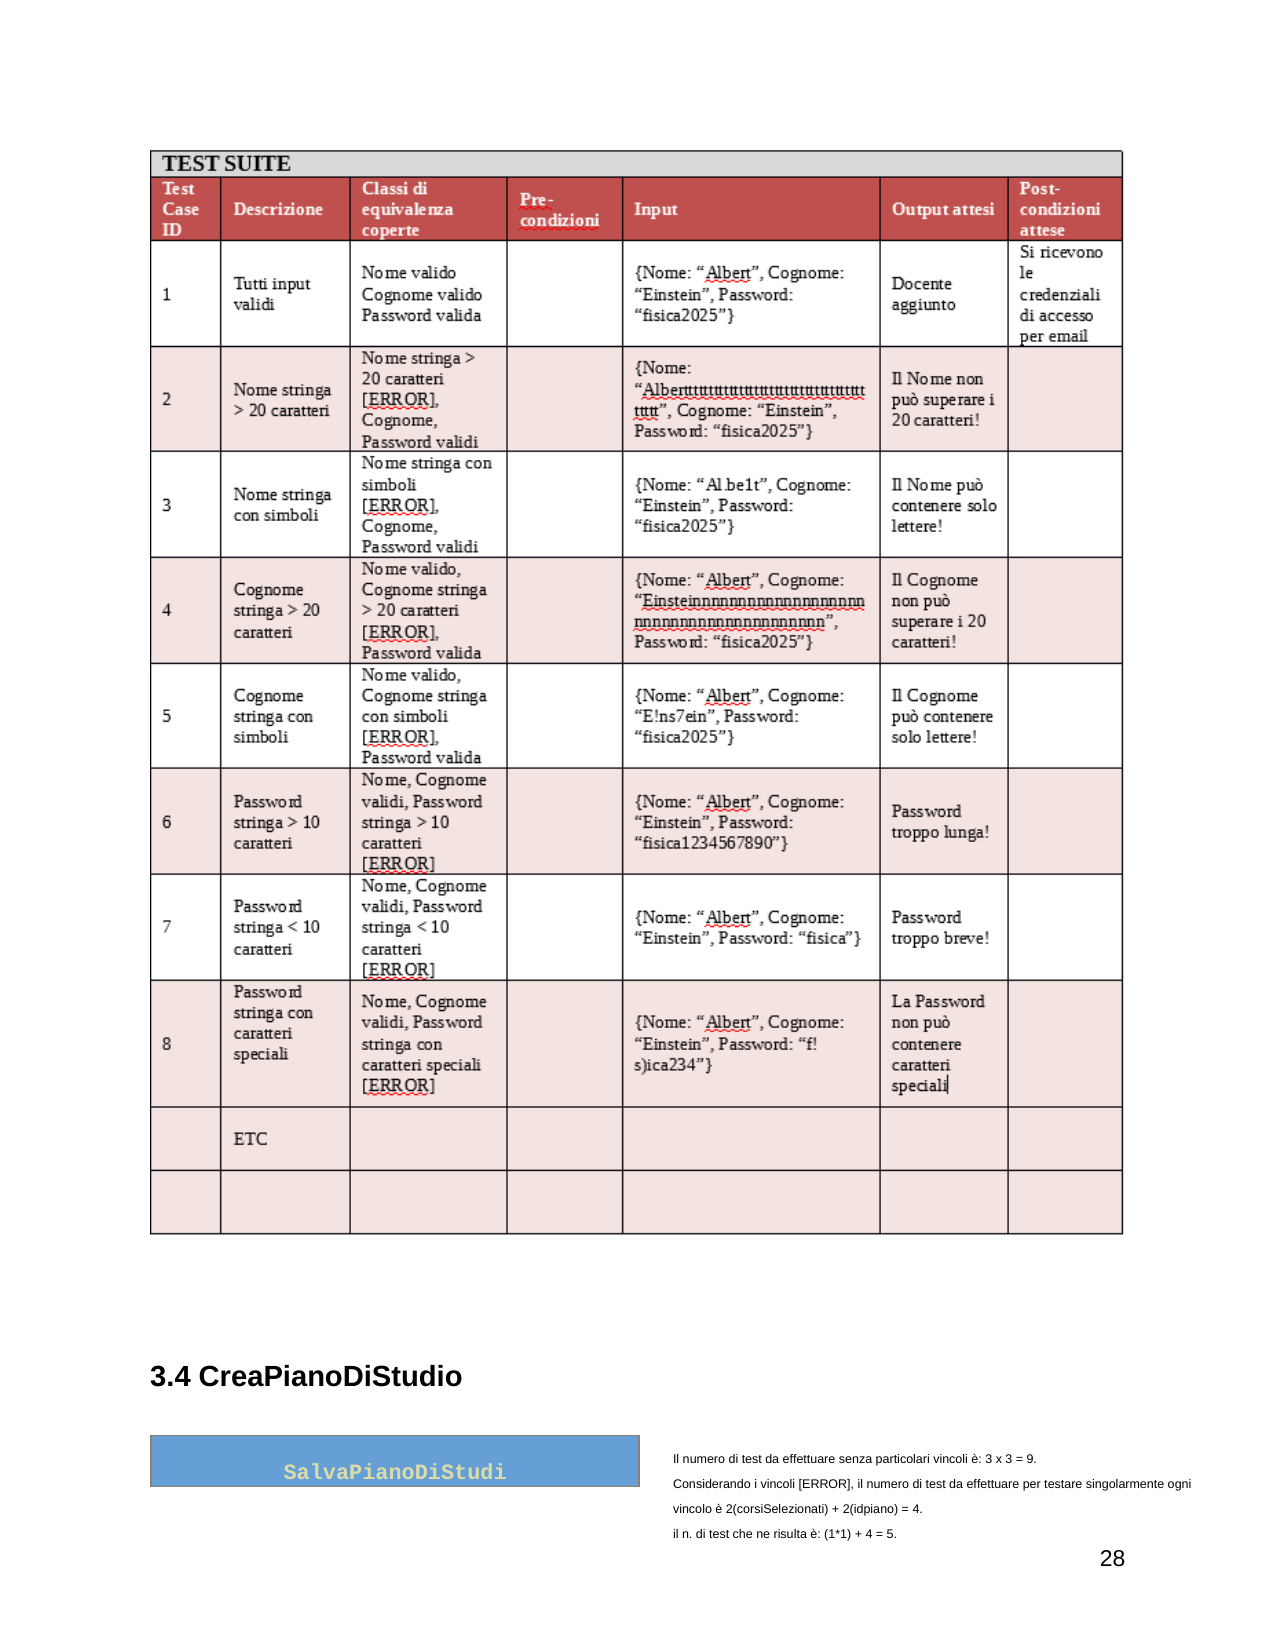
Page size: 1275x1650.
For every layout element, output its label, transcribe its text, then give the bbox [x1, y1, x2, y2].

table_header SalvaPianoDiStudi [152, 1436, 638, 1486]
subtitle 3.4 CreaPianoDiStudio [150, 1359, 1125, 1426]
picture [150, 150, 1125, 1236]
